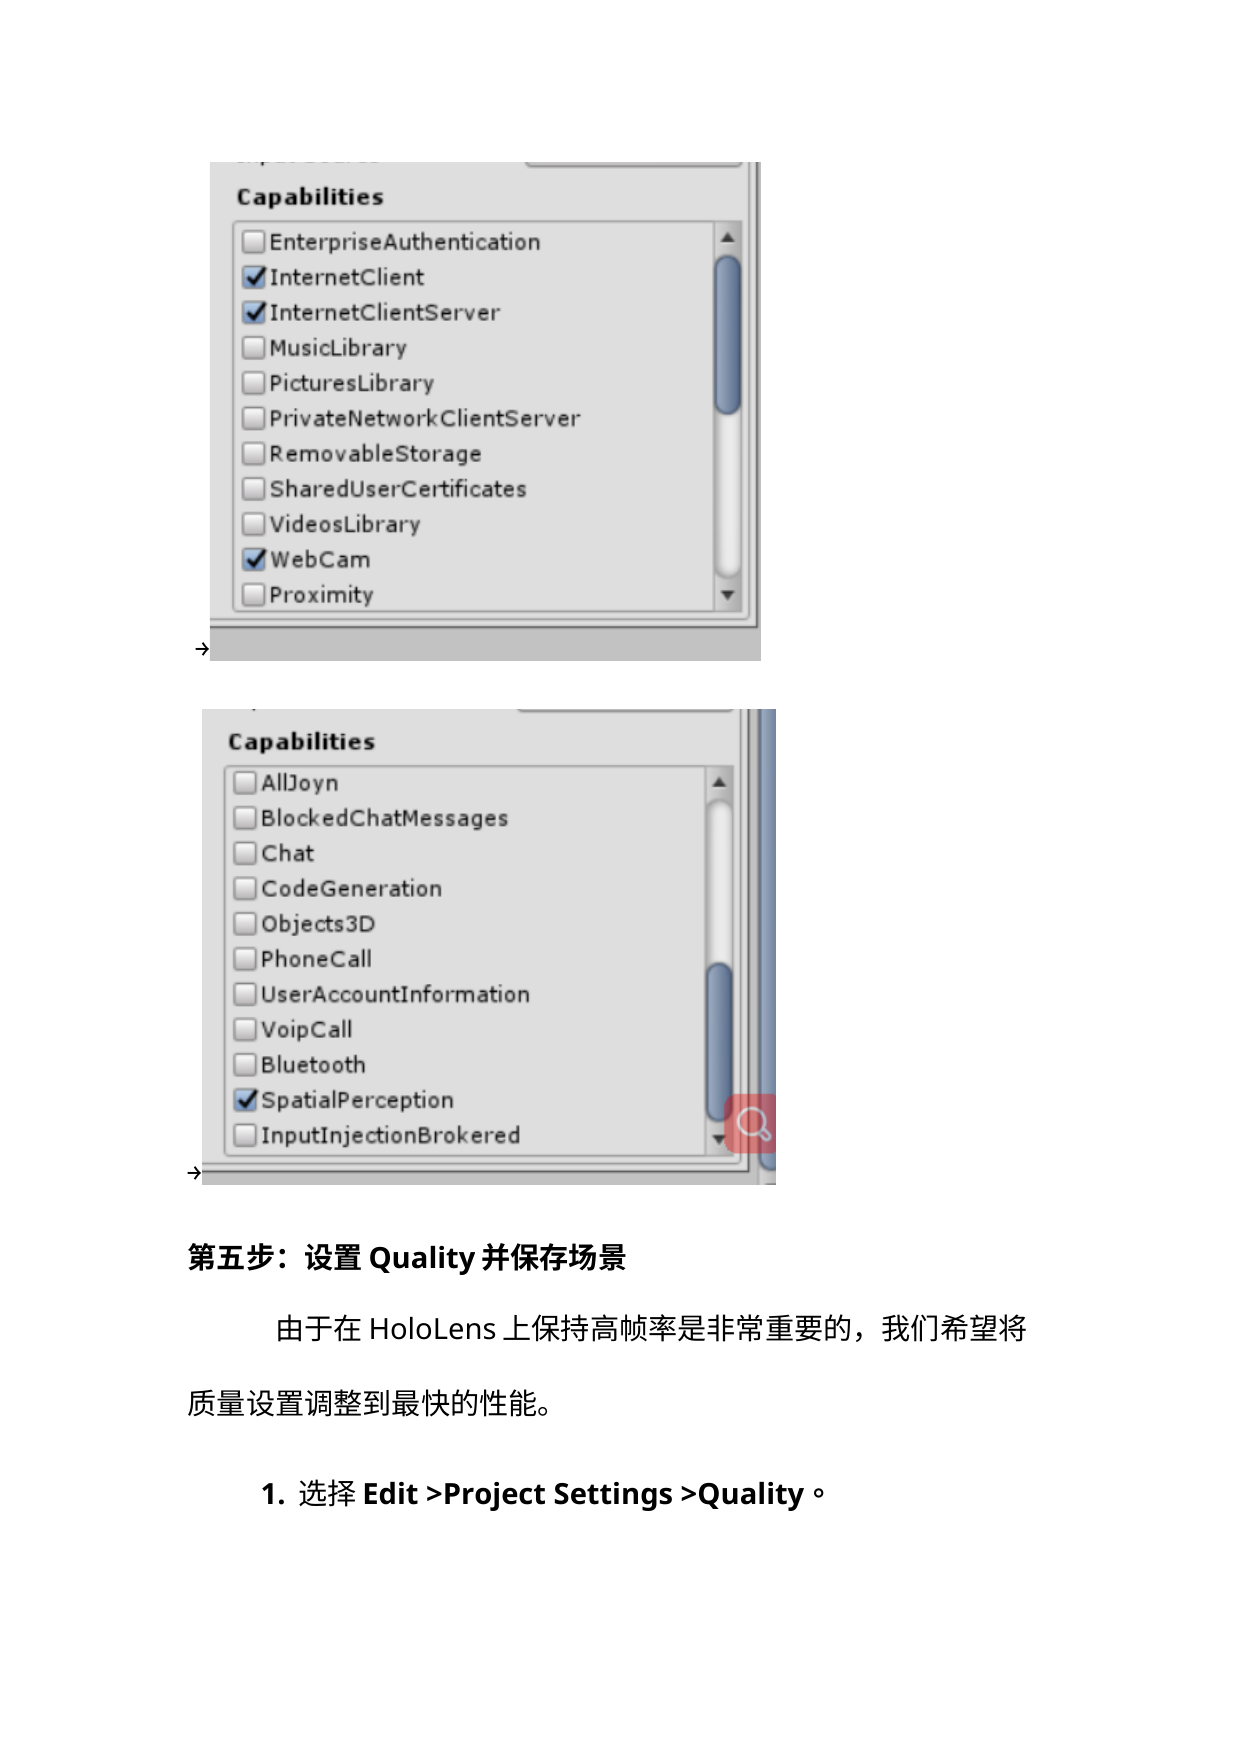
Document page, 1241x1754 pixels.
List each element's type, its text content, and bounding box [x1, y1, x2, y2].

list 选择Edit >Project Settings >Quality。 [260, 1461, 1053, 1526]
subtitle 第五步：设置Quality并保存场景 [187, 1224, 1053, 1289]
picture [202, 709, 776, 1185]
text 由于在HoloLens上保持高帧率是非常重要的，我们希望将质量设置调整到最快的性能。 [187, 1294, 1053, 1434]
picture [209, 162, 761, 661]
